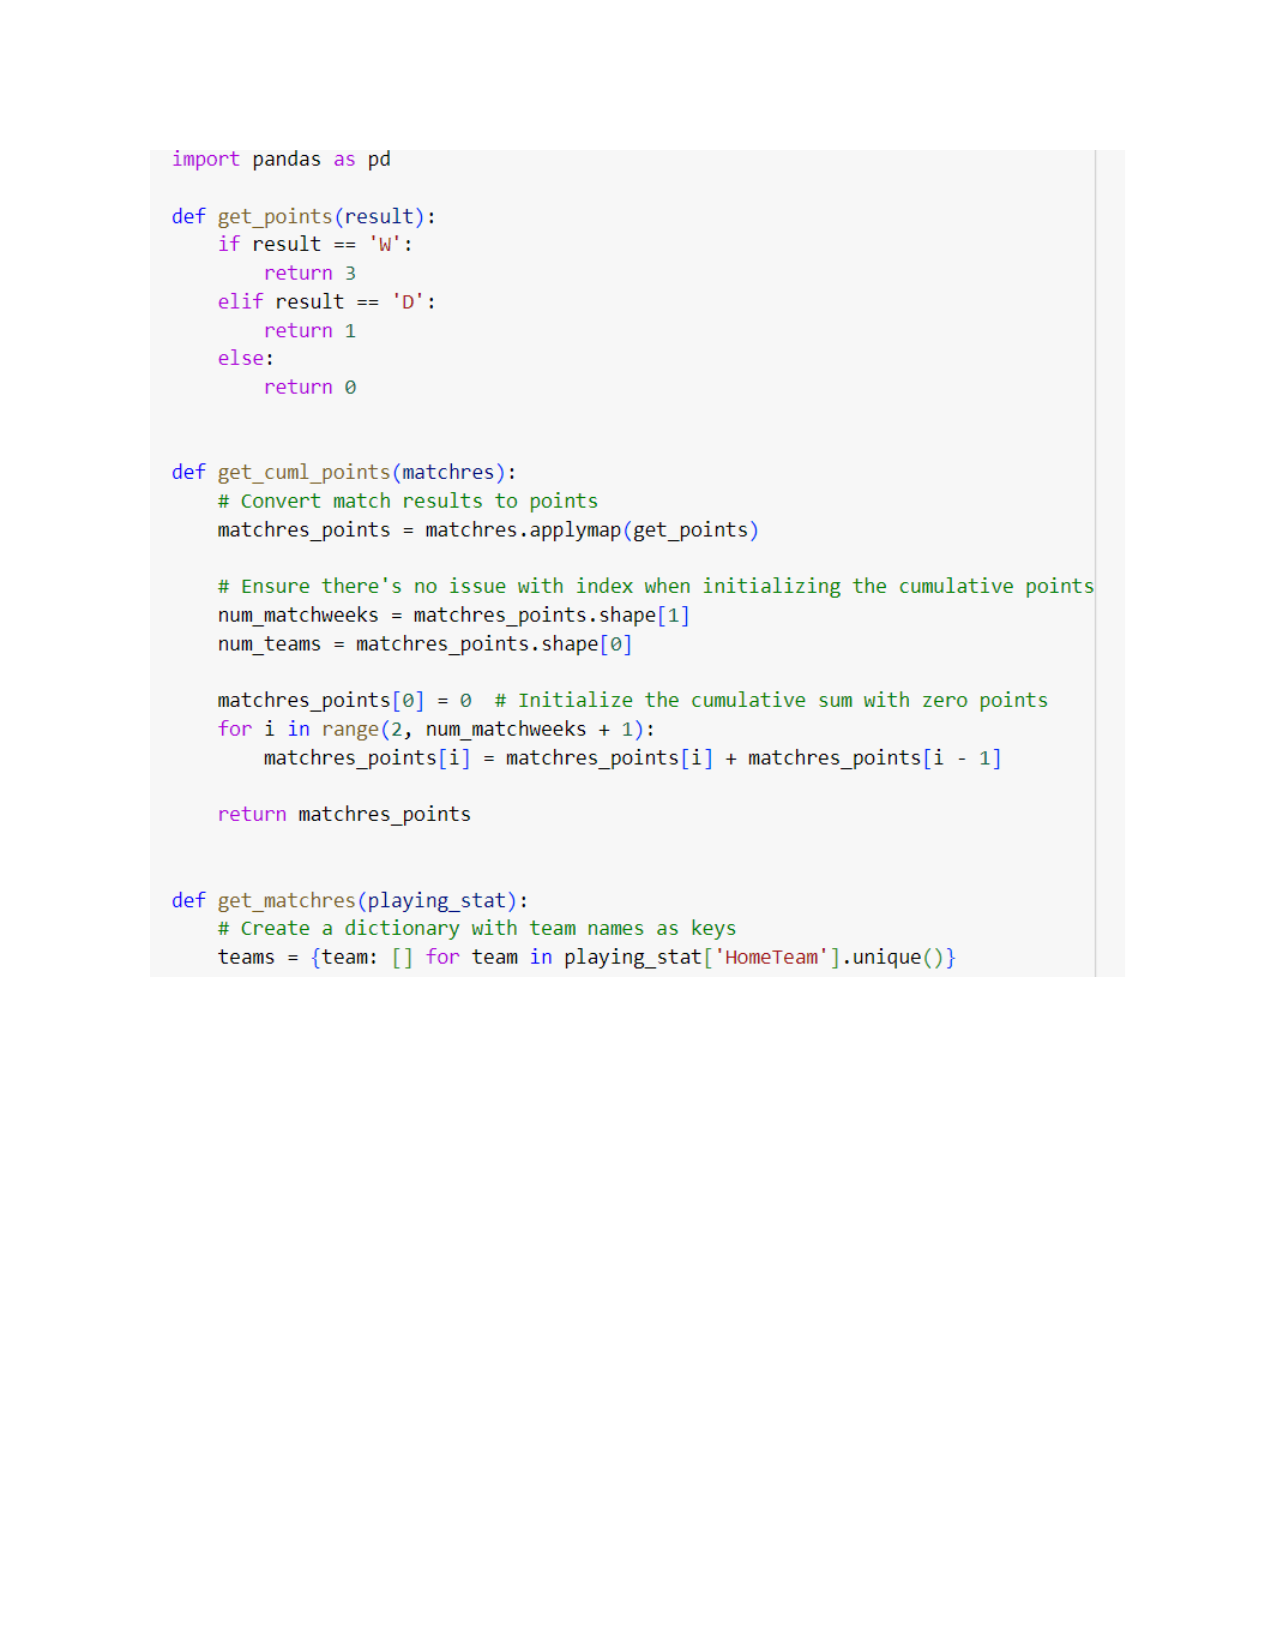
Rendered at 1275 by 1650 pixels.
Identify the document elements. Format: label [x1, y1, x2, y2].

picture [150, 150, 1125, 977]
